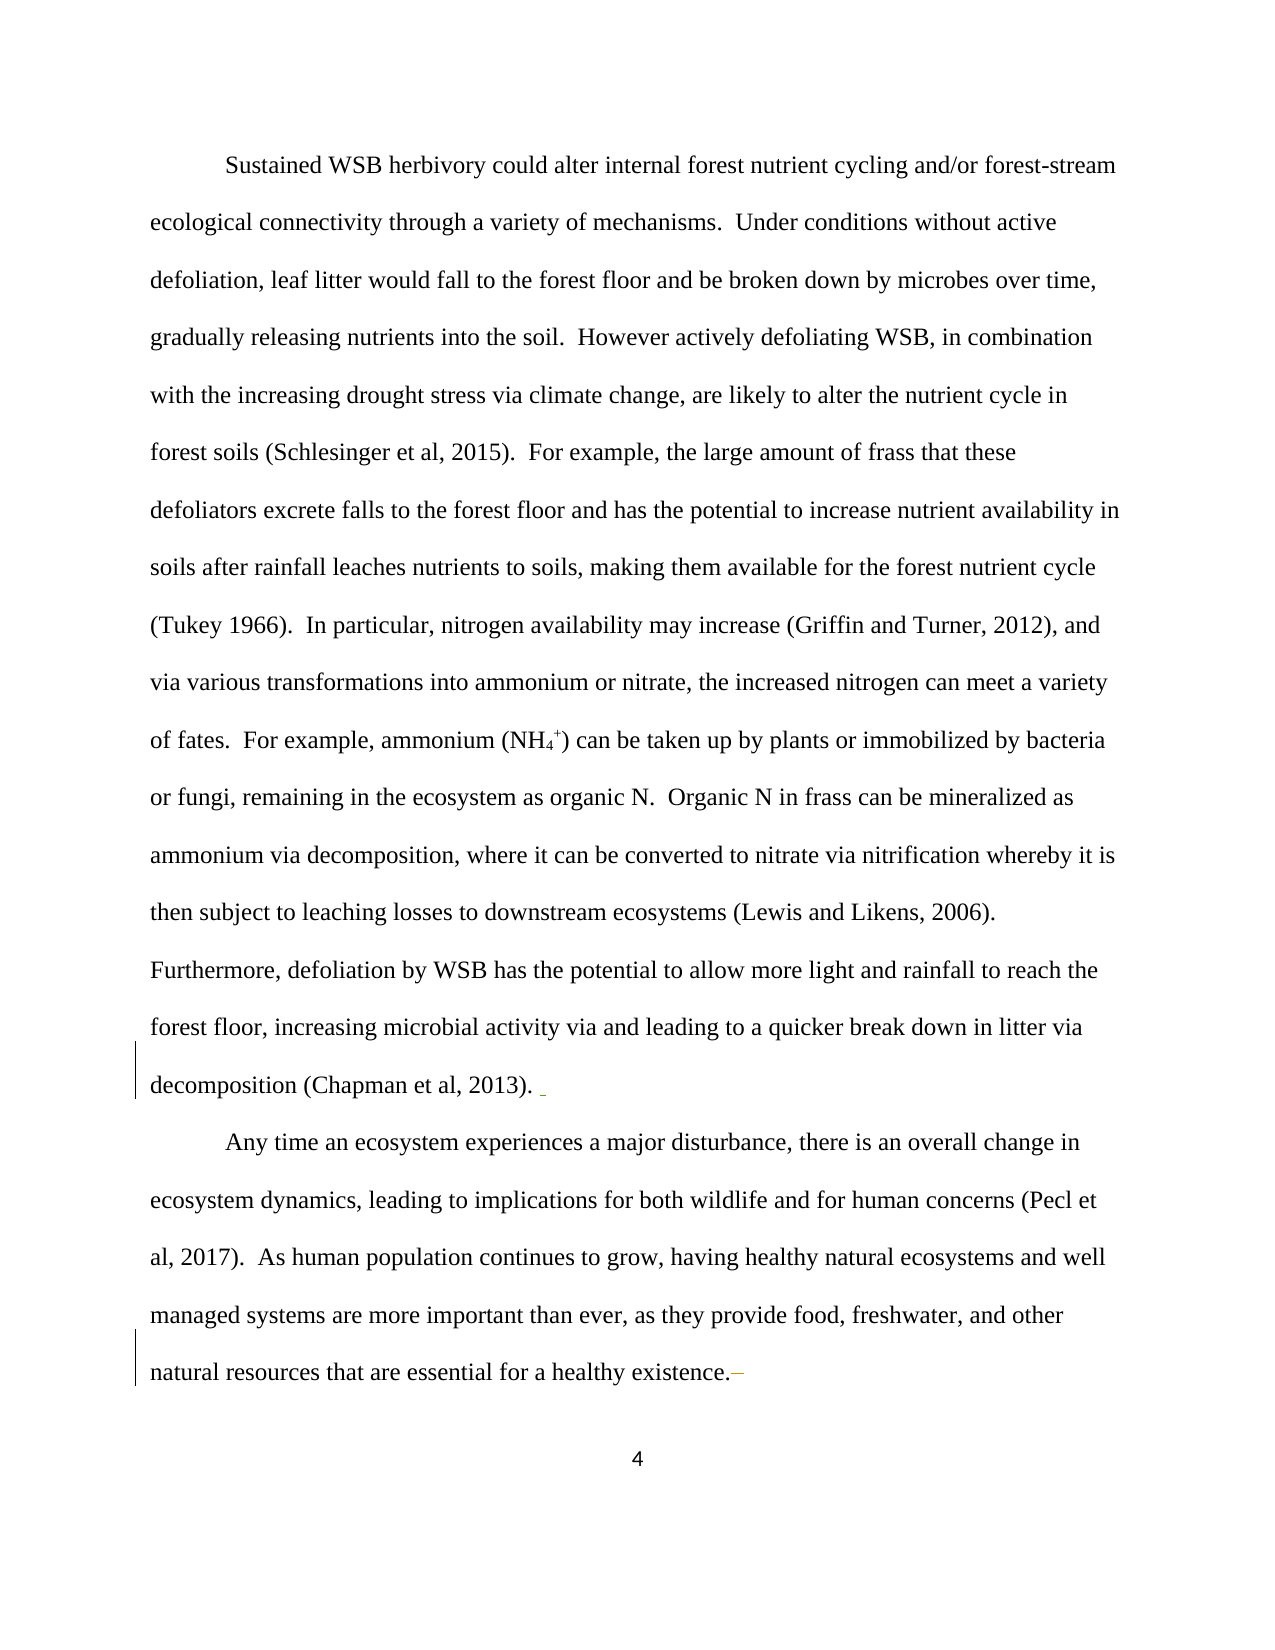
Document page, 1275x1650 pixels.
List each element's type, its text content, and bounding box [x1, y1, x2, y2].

text Any time an ecosystem experiences a major disturbance, there is an overall change in ecosystem dynamics, leading to implications for both wildlife and for human concerns (Pecl et al, 2017). As human population continues to grow, having healthy natural ecosystems and well managed systems are more important than ever, as they provide food, freshwater, and other natural resources that are essential for a healthy existence. [150, 1127, 1125, 1386]
text Sustained WSB herbivory could alter internal forest nutrient cycling and/or forest-stream ecological connectivity through a variety of mechanisms. Under conditions without active defoliation, leaf litter would fall to the forest floor and be broken down by microbes over time, gradually releasing nutrients into the soil. However actively defoliating WSB, in combination with the increasing drought stress via climate change, are likely to alter the nutrient cycle in forest soils (Schlesinger et al, 2015). For example, the large amount of frass that these defoliators excrete falls to the forest floor and has the potential to increase nutrient availability in soils after rainfall leaches nutrients to soils, making them available for the forest nutrient cycle (Tukey 1966). In particular, nitrogen availability may increase (Griffin and Turner, 2012), and via various transformations into ammonium or nitrate, the increased nitrogen can meet a variety of fates. For example, ammonium (NH4+) can be taken up by plants or immobilized by bacteria or fungi, remaining in the ecosystem as organic N. Organic N in frass can be mineralized as ammonium via decomposition, where it can be converted to nitrate via nitrification whereby it is then subject to leaching losses to downstream ecosystems (Lewis and Likens, 2006). Furthermore, defoliation by WSB has the potential to allow more light and rainfall to reach the forest floor, increasing microbial activity via and leading to a quicker break down in litter via decomposition (Chapman et al, 2013). [150, 150, 1125, 1099]
